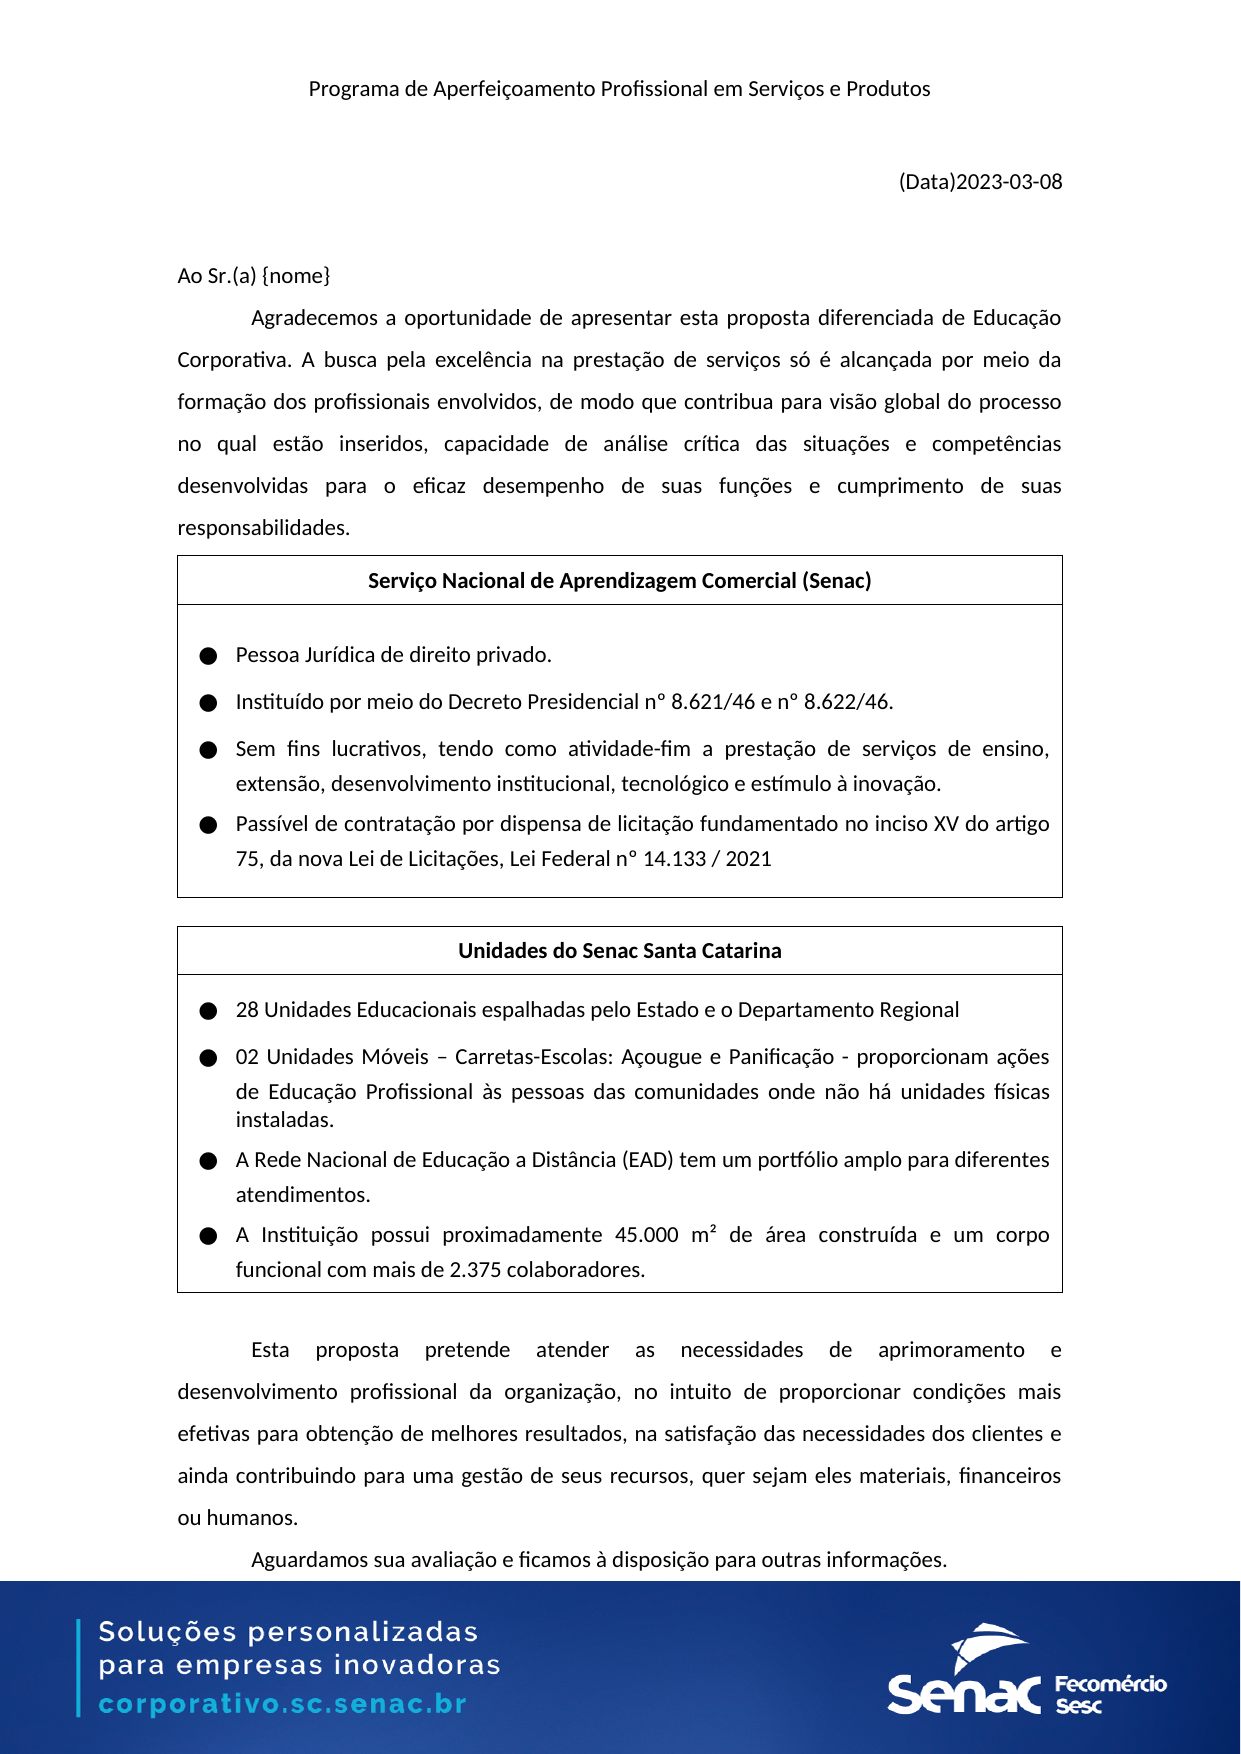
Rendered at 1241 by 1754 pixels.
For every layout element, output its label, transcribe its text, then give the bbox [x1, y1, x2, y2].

text (Data)2023-03-08 [177, 167, 1063, 196]
picture [0, 1581, 1241, 1754]
table_header Serviço Nacional de Aprendizagem Comercial (Senac) [178, 556, 1062, 604]
text Ao Sr.(a) {nome} [177, 261, 1063, 289]
table_cell 28 Unidades Educacionais espalhadas pelo Estado e o Departamento Regional 02 Unidades Móveis – Carretas-Escolas: Açougue e Panificação - proporcionam ações de Educação Profissional às pessoas das comunidades onde não há unidades físicas instaladas. A Rede Nacional de Educação a Distância (EAD) tem um portfólio amplo para diferentes atendimentos. A Instituição possui proximadamente 45.000 m² de área construída e um corpo funcional com mais de 2.375 colaboradores. [178, 975, 1062, 1292]
table_cell Pessoa Jurídica de direito privado. Instituído por meio do Decreto Presidencial nº 8.621/46 e nº 8.622/46. Sem fins lucrativos, tendo como atividade-fim a prestação de serviços de ensino, extensão, desenvolvimento institucional, tecnológico e estímulo à inovação. Passível de contratação por dispensa de licitação fundamentado no inciso XV do artigo 75, da nova Lei de Licitações, Lei Federal nº 14.133 / 2021 [178, 605, 1062, 897]
text Agradecemos a oportunidade de apresentar esta proposta diferenciada de Educação Corporativa. A busca pela excelência na prestação de serviços só é alcançada por meio da formação dos profissionais envolvidos, de modo que contribua para visão global do processo no qual estão inseridos, capacidade de análise crítica das situações e competências desenvolvidas para o eficaz desempenho de suas funções e cumprimento de suas responsabilidades. [177, 303, 1063, 541]
table_header Unidades do Senac Santa Catarina [178, 927, 1062, 974]
text Programa de Aperfeiçoamento Profissional em Serviços e Produtos [177, 74, 1063, 102]
text Aguardamos sua avaliação e ficamos à disposição para outras informações. [177, 1545, 1063, 1573]
text Esta proposta pretende atender as necessidades de aprimoramento e desenvolvimento profissional da organização, no intuito de proporcionar condições mais efetivas para obtenção de melhores resultados, na satisfação das necessidades dos clientes e ainda contribuindo para uma gestão de seus recursos, quer sejam eles materiais, financeiros ou humanos. [177, 1335, 1063, 1531]
